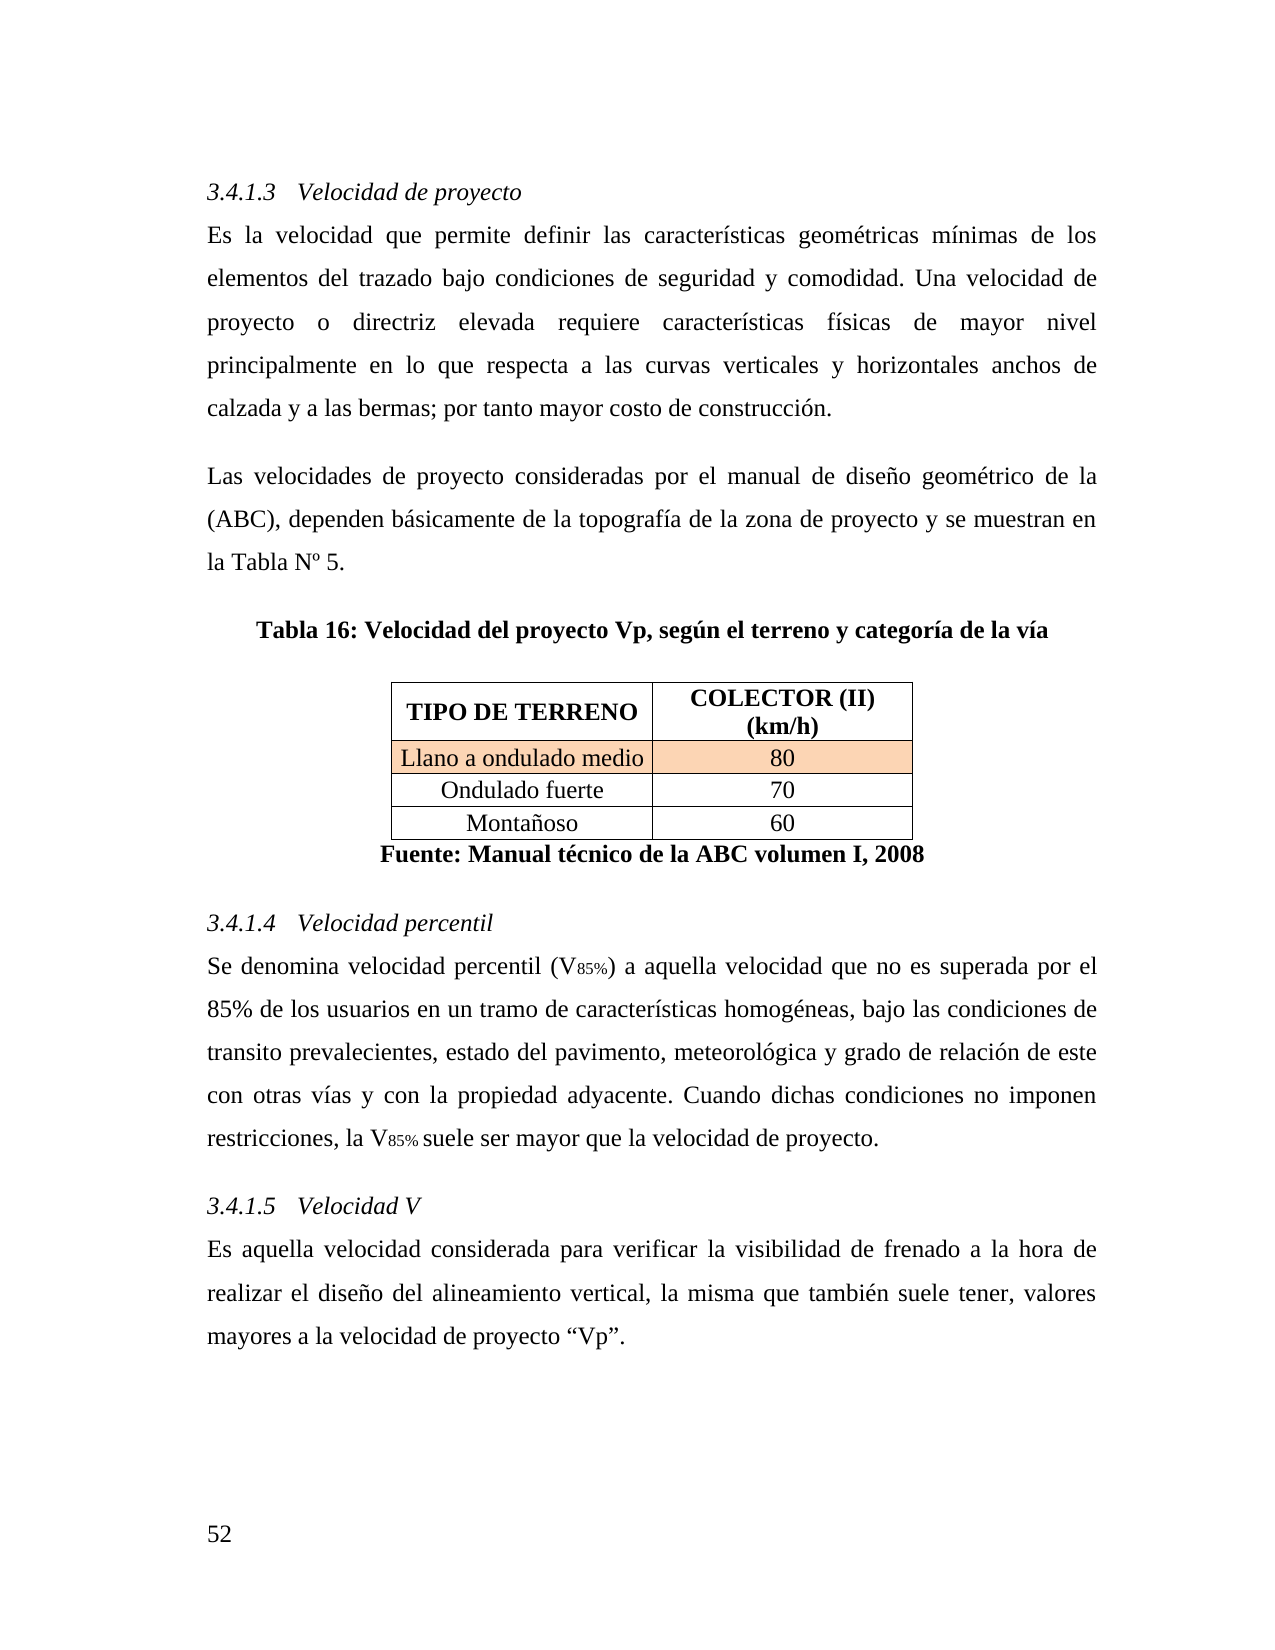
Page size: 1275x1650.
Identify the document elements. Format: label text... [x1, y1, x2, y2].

table_cell 70 [653, 774, 912, 806]
table_cell 80 [653, 741, 912, 773]
subtitle Velocidad V [207, 1191, 1098, 1220]
table_cell Llano a ondulado medio [392, 741, 652, 773]
text Fuente: Manual técnico de la ABC volumen I, 2008 [207, 839, 1098, 868]
text Es aquella velocidad considerada para verificar la visibilidad de frenado a la hora de realizar el diseño del alineamiento vertical, la misma que también suele tener, valores mayores a la velocidad de proyecto “Vp”. [207, 1234, 1098, 1349]
subtitle Velocidad de proyecto [207, 177, 1098, 206]
table_cell 60 [653, 807, 912, 838]
table_header TIPO DE TERRENO [392, 683, 652, 740]
table_cell Ondulado fuerte [392, 774, 652, 806]
text Las velocidades de proyecto consideradas por el manual de diseño geométrico de la (ABC), dependen básicamente de la topografía de la zona de proyecto y se muestran en la Tabla Nº 5. [207, 461, 1098, 576]
table_header COLECTOR (II) (km/h) [653, 683, 912, 740]
text Tabla 16: Velocidad del proyecto Vp, según el terreno y categoría de la vía [207, 615, 1098, 644]
subtitle Velocidad percentil [207, 908, 1098, 936]
table_cell Montañoso [392, 807, 652, 838]
text Se denomina velocidad percentil (V85%) a aquella velocidad que no es superada por el 85% de los usuarios en un tramo de características homogéneas, bajo las condiciones de transito prevalecientes, estado del pavimento, meteorológica y grado de relación de este con otras vías y con la propiedad adyacente. Cuando dichas condiciones no imponen restricciones, la V85% suele ser mayor que la velocidad de proyecto. [207, 951, 1098, 1152]
text Es la velocidad que permite definir las características geométricas mínimas de los elementos del trazado bajo condiciones de seguridad y comodidad. Una velocidad de proyecto o directriz elevada requiere características físicas de mayor nivel principalmente en lo que respecta a las curvas verticales y horizontales anchos de calzada y a las bermas; por tanto mayor costo de construcción. [207, 220, 1098, 422]
